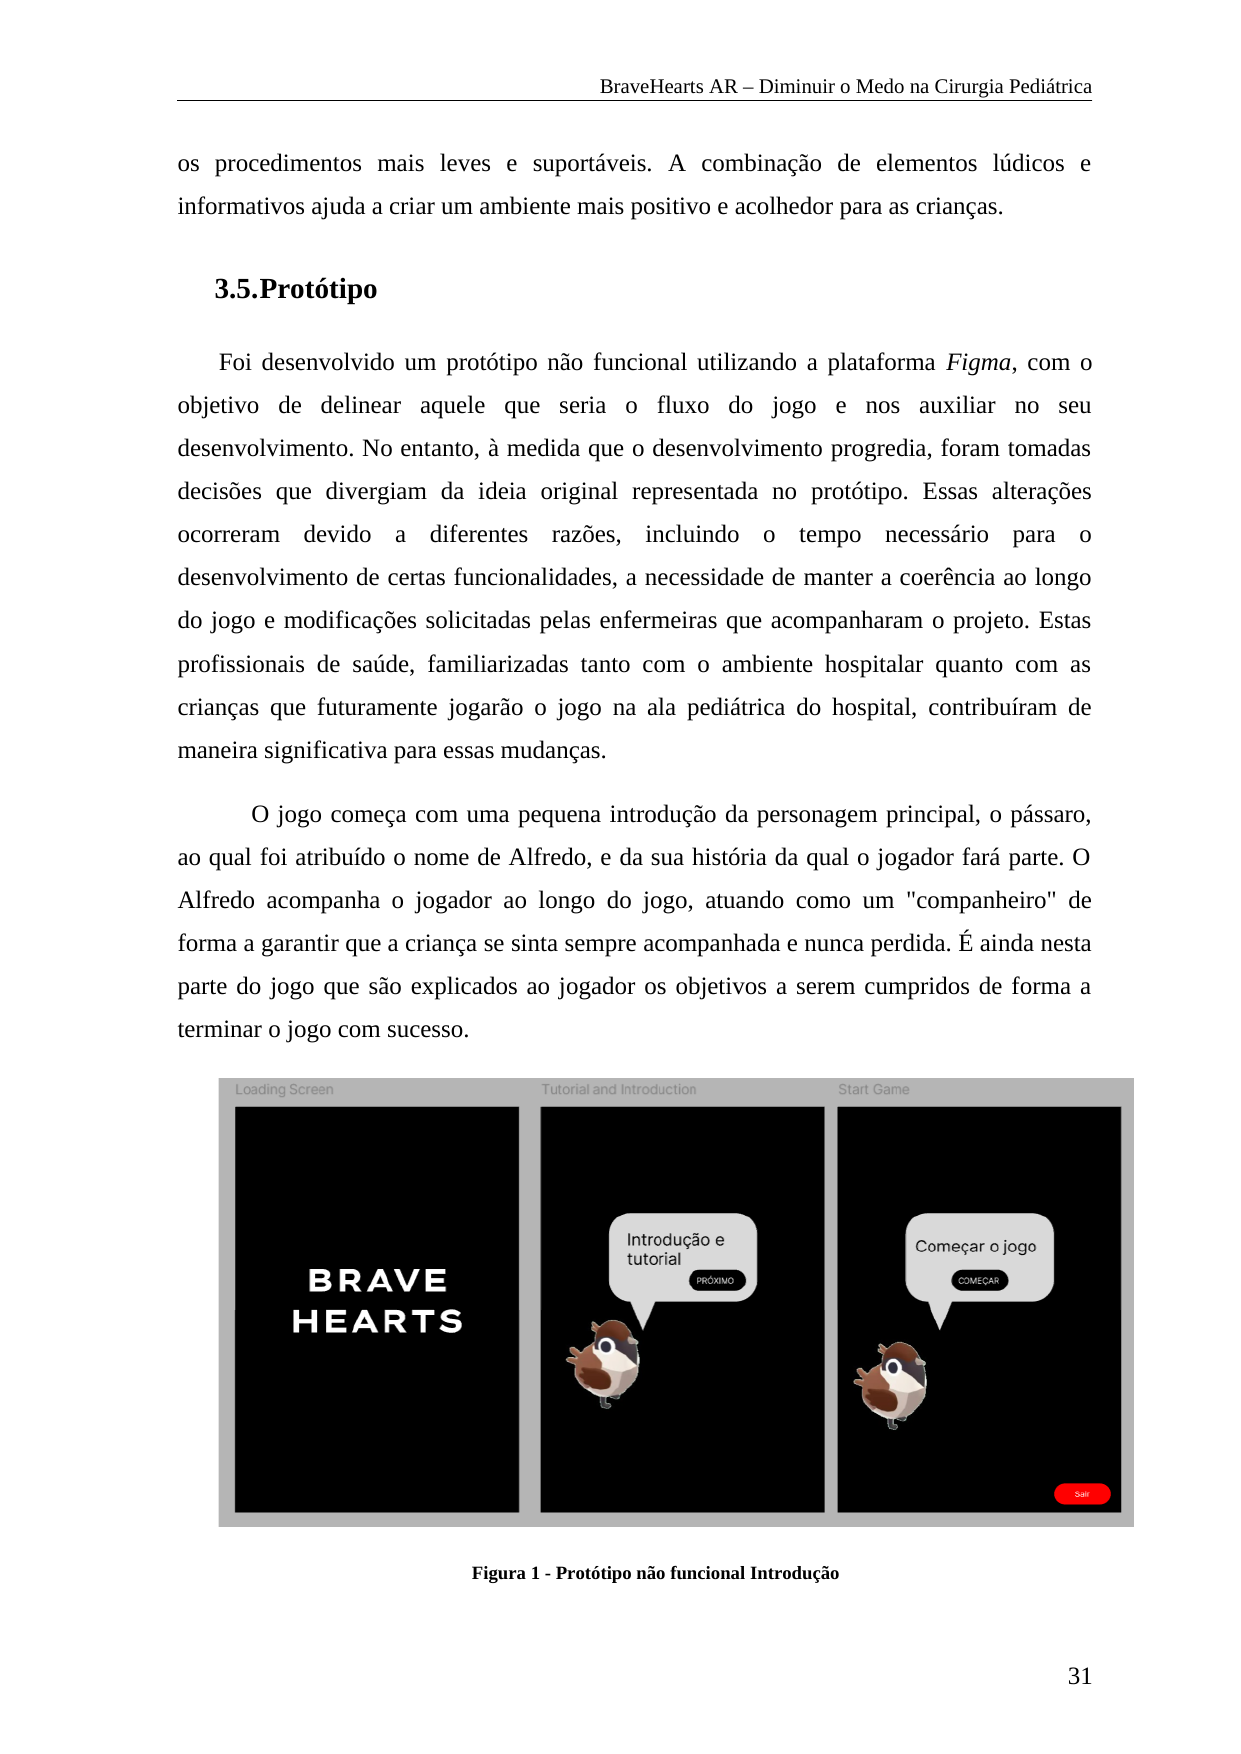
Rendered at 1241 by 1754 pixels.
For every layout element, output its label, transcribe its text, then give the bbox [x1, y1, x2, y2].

text O jogo começa com uma pequena introdução da personagem principal, o pássaro, ao qual foi atribuído o nome de Alfredo, e da sua história da qual o jogador fará parte. O Alfredo acompanha o jogador ao longo do jogo, atuando como um "companheiro" de forma a garantir que a criança se sinta sempre acompanhada e nunca perdida. É ainda nesta parte do jogo que são explicados ao jogador os objetivos a serem cumpridos de forma a terminar o jogo com sucesso. [177, 799, 1092, 1043]
subtitle Protótipo [214, 271, 1092, 305]
text Foi desenvolvido um protótipo não funcional utilizando a plataforma Figma, com o objetivo de delinear aquele que seria o fluxo do jogo e nos auxiliar no seu desenvolvimento. No entanto, à medida que o desenvolvimento progredia, foram tomadas decisões que divergiam da ideia original representada no protótipo. Essas alterações ocorreram devido a diferentes razões, incluindo o tempo necessário para o desenvolvimento de certas funcionalidades, a necessidade de manter a coerência ao longo do jogo e modificações solicitadas pelas enfermeiras que acompanharam o projeto. Estas profissionais de saúde, familiarizadas tanto com o ambiente hospitalar quanto com as crianças que futuramente jogarão o jogo na ala pediátrica do hospital, contribuíram de maneira significativa para essas mudanças. [177, 347, 1092, 764]
picture [218, 1078, 1134, 1527]
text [177, 148, 1092, 219]
text Figura 1 - Protótipo não funcional Introdução [177, 1562, 1092, 1583]
